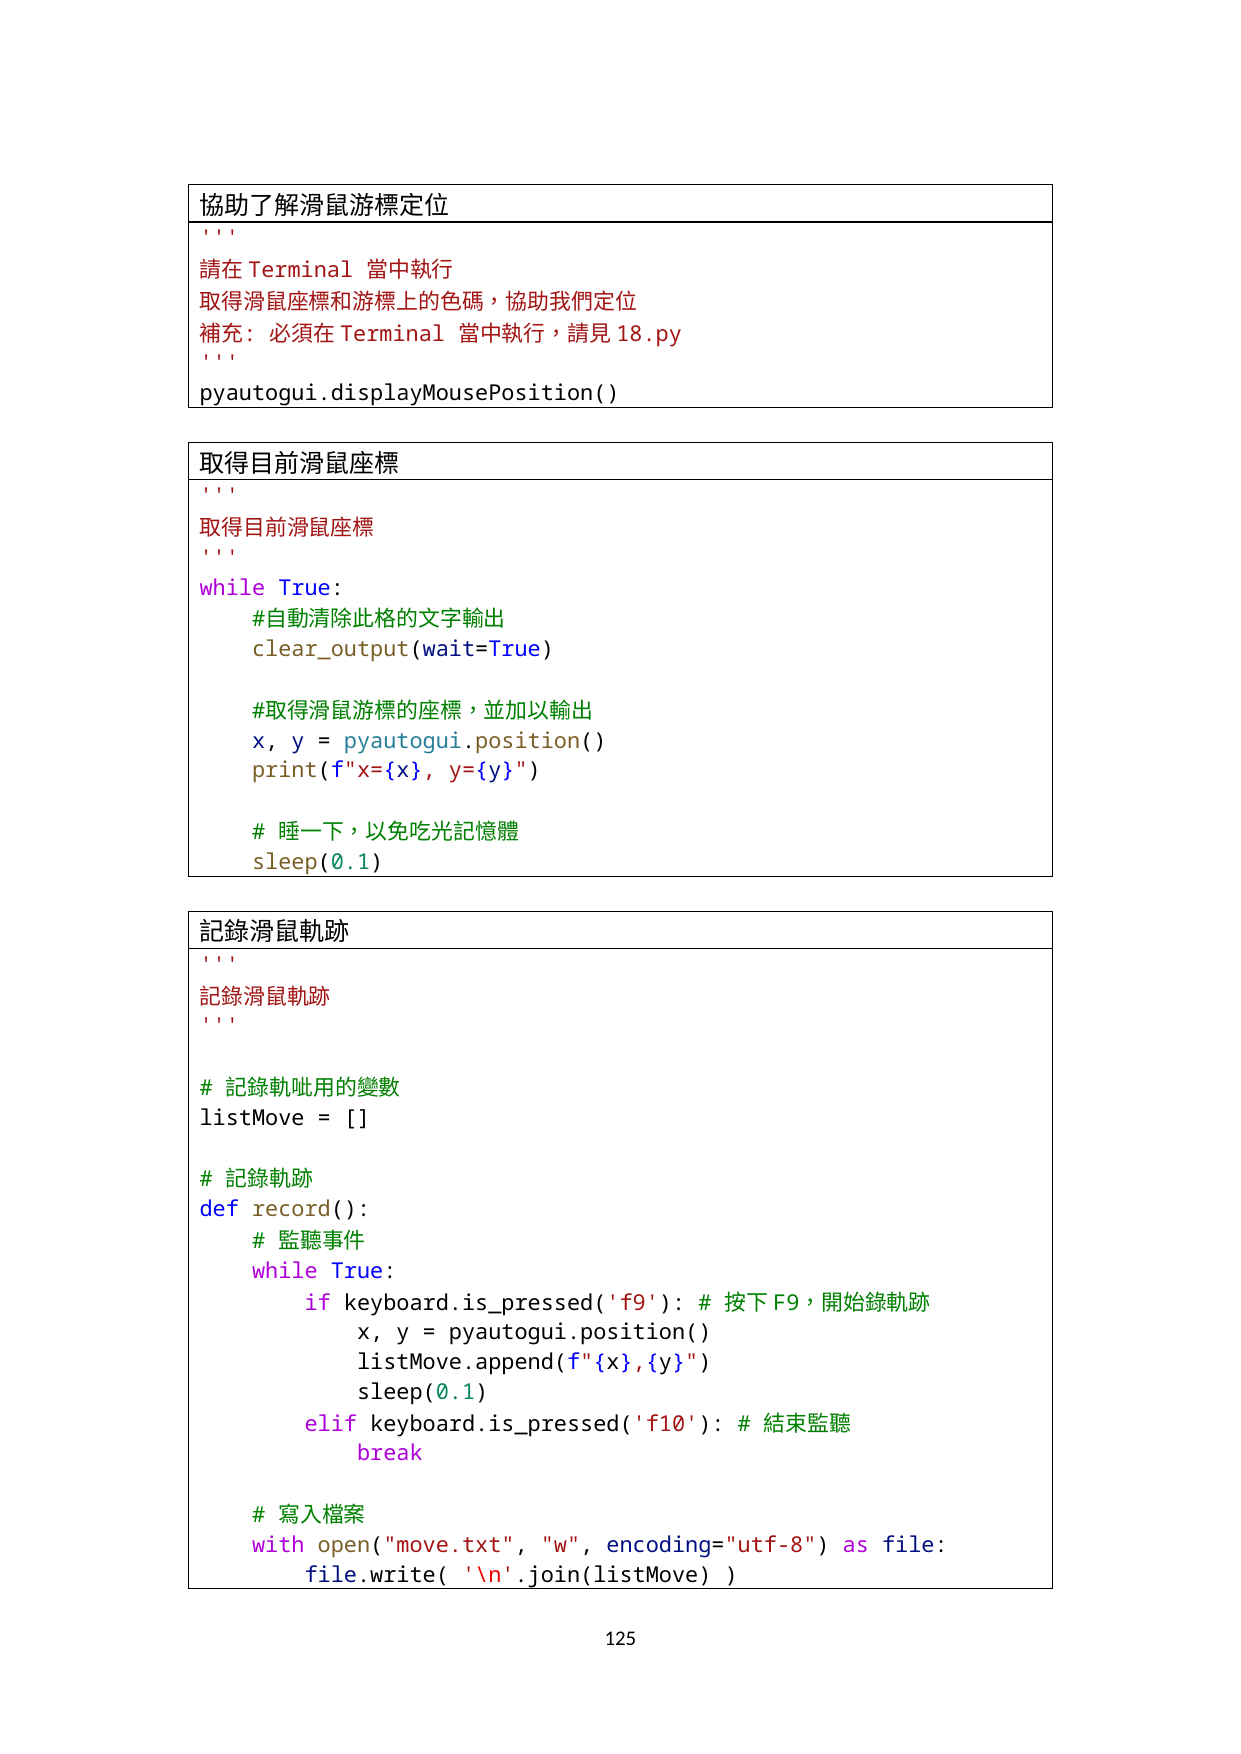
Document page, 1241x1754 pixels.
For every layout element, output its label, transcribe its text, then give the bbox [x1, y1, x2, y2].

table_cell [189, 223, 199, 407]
table_header 取得目前滑鼠座標 [189, 443, 1052, 479]
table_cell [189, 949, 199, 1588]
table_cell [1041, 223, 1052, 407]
table_header 協助了解滑鼠游標定位 [189, 185, 1052, 221]
table_header 記錄滑鼠軌跡 [189, 912, 1052, 948]
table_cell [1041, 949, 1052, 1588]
